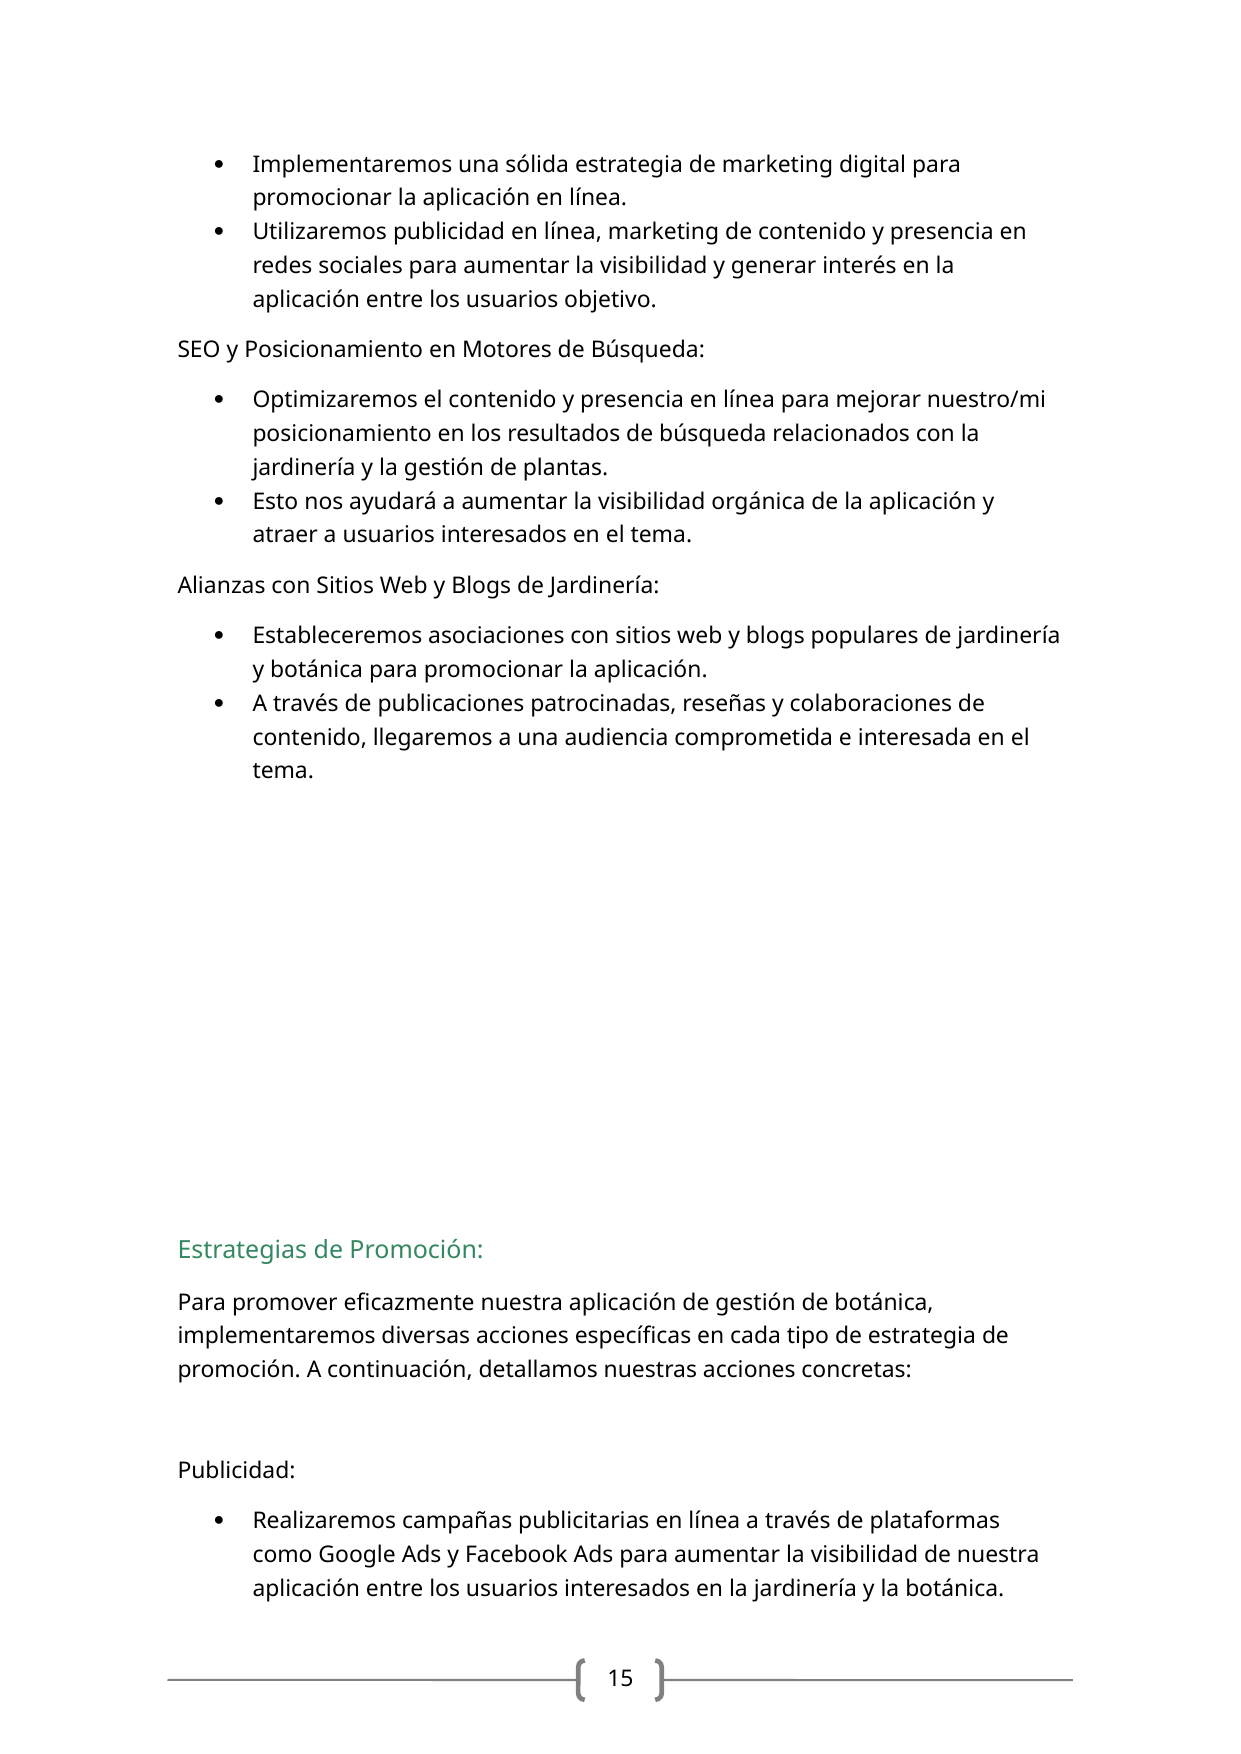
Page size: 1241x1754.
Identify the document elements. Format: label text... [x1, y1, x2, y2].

list A través de publicaciones patrocinadas, reseñas y colaboraciones de contenido, llegaremos a una audiencia comprometida e interesada en el tema. [215, 687, 1063, 786]
list Utilizaremos publicidad en línea, marketing de contenido y presencia en redes sociales para aumentar la visibilidad y generar interés en la aplicación entre los usuarios objetivo. [215, 215, 1063, 314]
text Publicidad: [177, 1454, 1063, 1485]
text Para promover eficazmente nuestra aplicación de gestión de botánica, implementaremos diversas acciones específicas en cada tipo de estrategia de promoción. A continuación, detallamos nuestras acciones concretas: [177, 1286, 1063, 1384]
list Implementaremos una sólida estrategia de marketing digital para promocionar la aplicación en línea. [215, 148, 1063, 213]
list Esto nos ayudará a aumentar la visibilidad orgánica de la aplicación y atraer a usuarios interesados en el tema. [215, 485, 1063, 550]
list Realizaremos campañas publicitarias en línea a través de plataformas como Google Ads y Facebook Ads para aumentar la visibilidad de nuestra aplicación entre los usuarios interesados en la jardinería y la botánica. [215, 1504, 1063, 1603]
subtitle Estrategias de Promoción: [177, 1232, 1063, 1266]
text SEO y Posicionamiento en Motores de Búsqueda: [177, 333, 1063, 364]
list Optimizaremos el contenido y presencia en línea para mejorar nuestro/mi posicionamiento en los resultados de búsqueda relacionados con la jardinería y la gestión de plantas. [215, 383, 1063, 482]
text Alianzas con Sitios Web y Blogs de Jardinería: [177, 569, 1063, 600]
list Estableceremos asociaciones con sitios web y blogs populares de jardinería y botánica para promocionar la aplicación. [215, 619, 1063, 684]
